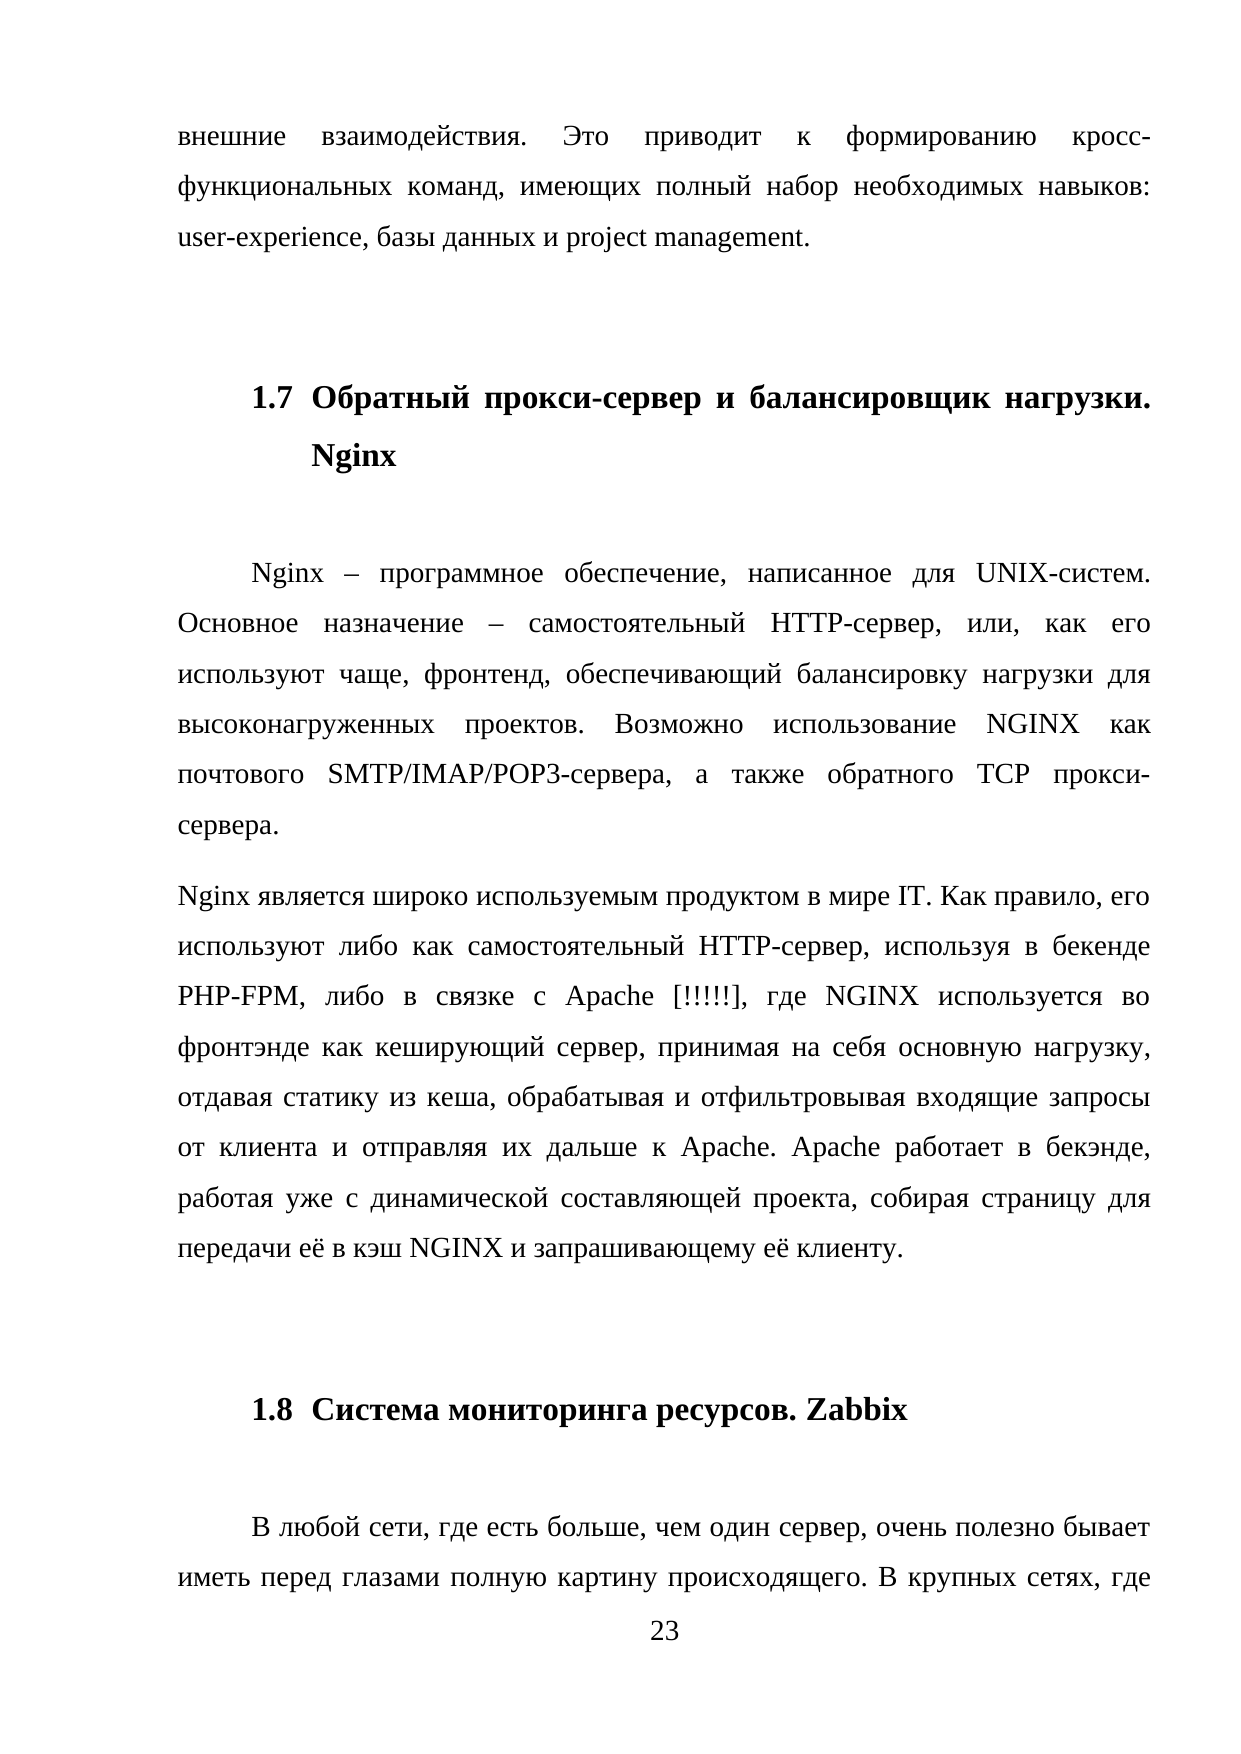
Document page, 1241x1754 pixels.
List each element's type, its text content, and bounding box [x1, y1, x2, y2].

text Nginx является широко используемым продуктом в мире IT. Как правило, его используют либо как самостоятельный HTTP-сервер, используя в бекенде PHP-FPM, либо в связке с Apache [!!!!!], где NGINX используется во фронтэнде как кеширующий сервер, принимая на себя основную нагрузку, отдавая статику из кеша, обрабатывая и отфильтровывая входящие запросы от клиента и отправляя их дальше к Apache. Apache работает в бекэнде, работая уже с динамической составляющей проекта, собирая страницу для передачи её в кэш NGINX и запрашивающему её клиенту. [177, 878, 1152, 1264]
subtitle Обратный прокси-сервер и балансировщик нагрузки. Nginx [251, 378, 1152, 473]
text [177, 1509, 1152, 1593]
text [177, 118, 1152, 252]
subtitle Система мониторинга ресурсов. Zabbix [251, 1389, 1152, 1427]
text Nginx – программное обеспечение, написанное для UNIX-систем. Основное назначение – самостоятельный HTTP-сервер, или, как его используют чаще, фронтенд, обеспечивающий балансировку нагрузки для высоконагруженных проектов. Возможно использование NGINX как почтового SMTP/IMAP/POP3-сервера, а также обратного TCP прокси-сервера. [177, 555, 1152, 840]
